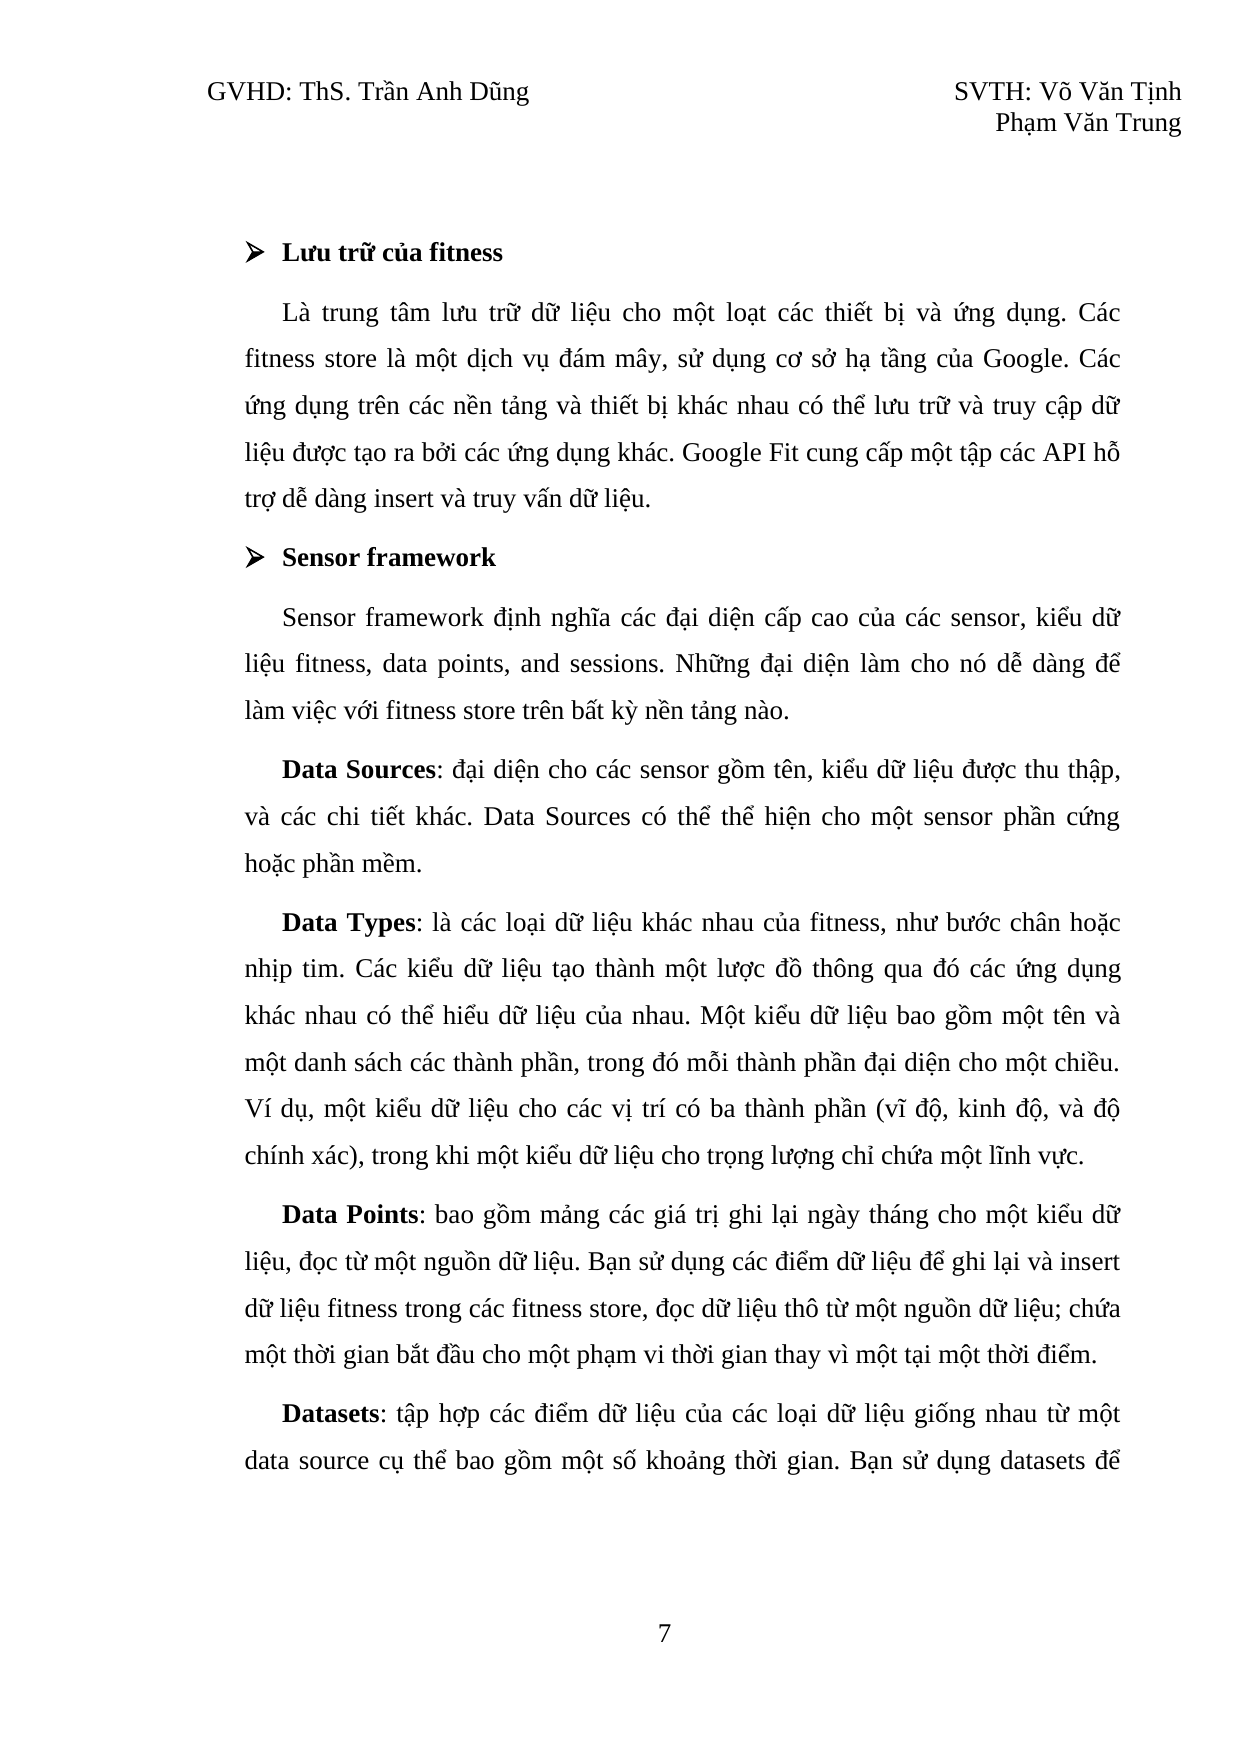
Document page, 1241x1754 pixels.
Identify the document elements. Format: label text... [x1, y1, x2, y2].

text Là trung tâm lưu trữ dữ liệu cho một loạt các thiết bị và ứng dụng. Các fitness store là một dịch vụ đám mây, sử dụng cơ sở hạ tầng của Google. Các ứng dụng trên các nền tảng và thiết bị khác nhau có thể lưu trữ và truy cập dữ liệu được tạo ra bởi các ứng dụng khác. Google Fit cung cấp một tập các API hỗ trợ dễ dàng insert và truy vấn dữ liệu. [244, 296, 1122, 513]
list Lưu trữ của fitness [244, 236, 1122, 268]
list Sensor framework [244, 542, 1122, 573]
text Data Points: bao gồm mảng các giá trị ghi lại ngày tháng cho một kiểu dữ liệu, đọc từ một nguồn dữ liệu. Bạn sử dụng các điểm dữ liệu để ghi lại và insert dữ liệu fitness trong các fitness store, đọc dữ liệu thô từ một nguồn dữ liệu; chứa một thời gian bắt đầu cho một phạm vi thời gian thay vì một tại một thời điểm. [244, 1198, 1122, 1369]
text Sensor framework định nghĩa các đại diện cấp cao của các sensor, kiểu dữ liệu fitness, data points, and sessions. Những đại diện làm cho nó dễ dàng để làm việc với fitness store trên bất kỳ nền tảng nào. [244, 601, 1122, 725]
text Data Sources: đại diện cho các sensor gồm tên, kiểu dữ liệu được thu thập, và các chi tiết khác. Data Sources có thể thể hiện cho một sensor phần cứng hoặc phần mềm. [244, 753, 1122, 878]
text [244, 1398, 1122, 1475]
text Data Types: là các loại dữ liệu khác nhau của fitness, như bước chân hoặc nhịp tim. Các kiểu dữ liệu tạo thành một lược đồ thông qua đó các ứng dụng khác nhau có thể hiểu dữ liệu của nhau. Một kiểu dữ liệu bao gồm một tên và một danh sách các thành phần, trong đó mỗi thành phần đại diện cho một chiều. Ví dụ, một kiểu dữ liệu cho các vị trí có ba thành phần (vĩ độ, kinh độ, và độ chính xác), trong khi một kiểu dữ liệu cho trọng lượng chỉ chứa một lĩnh vực. [244, 906, 1122, 1170]
